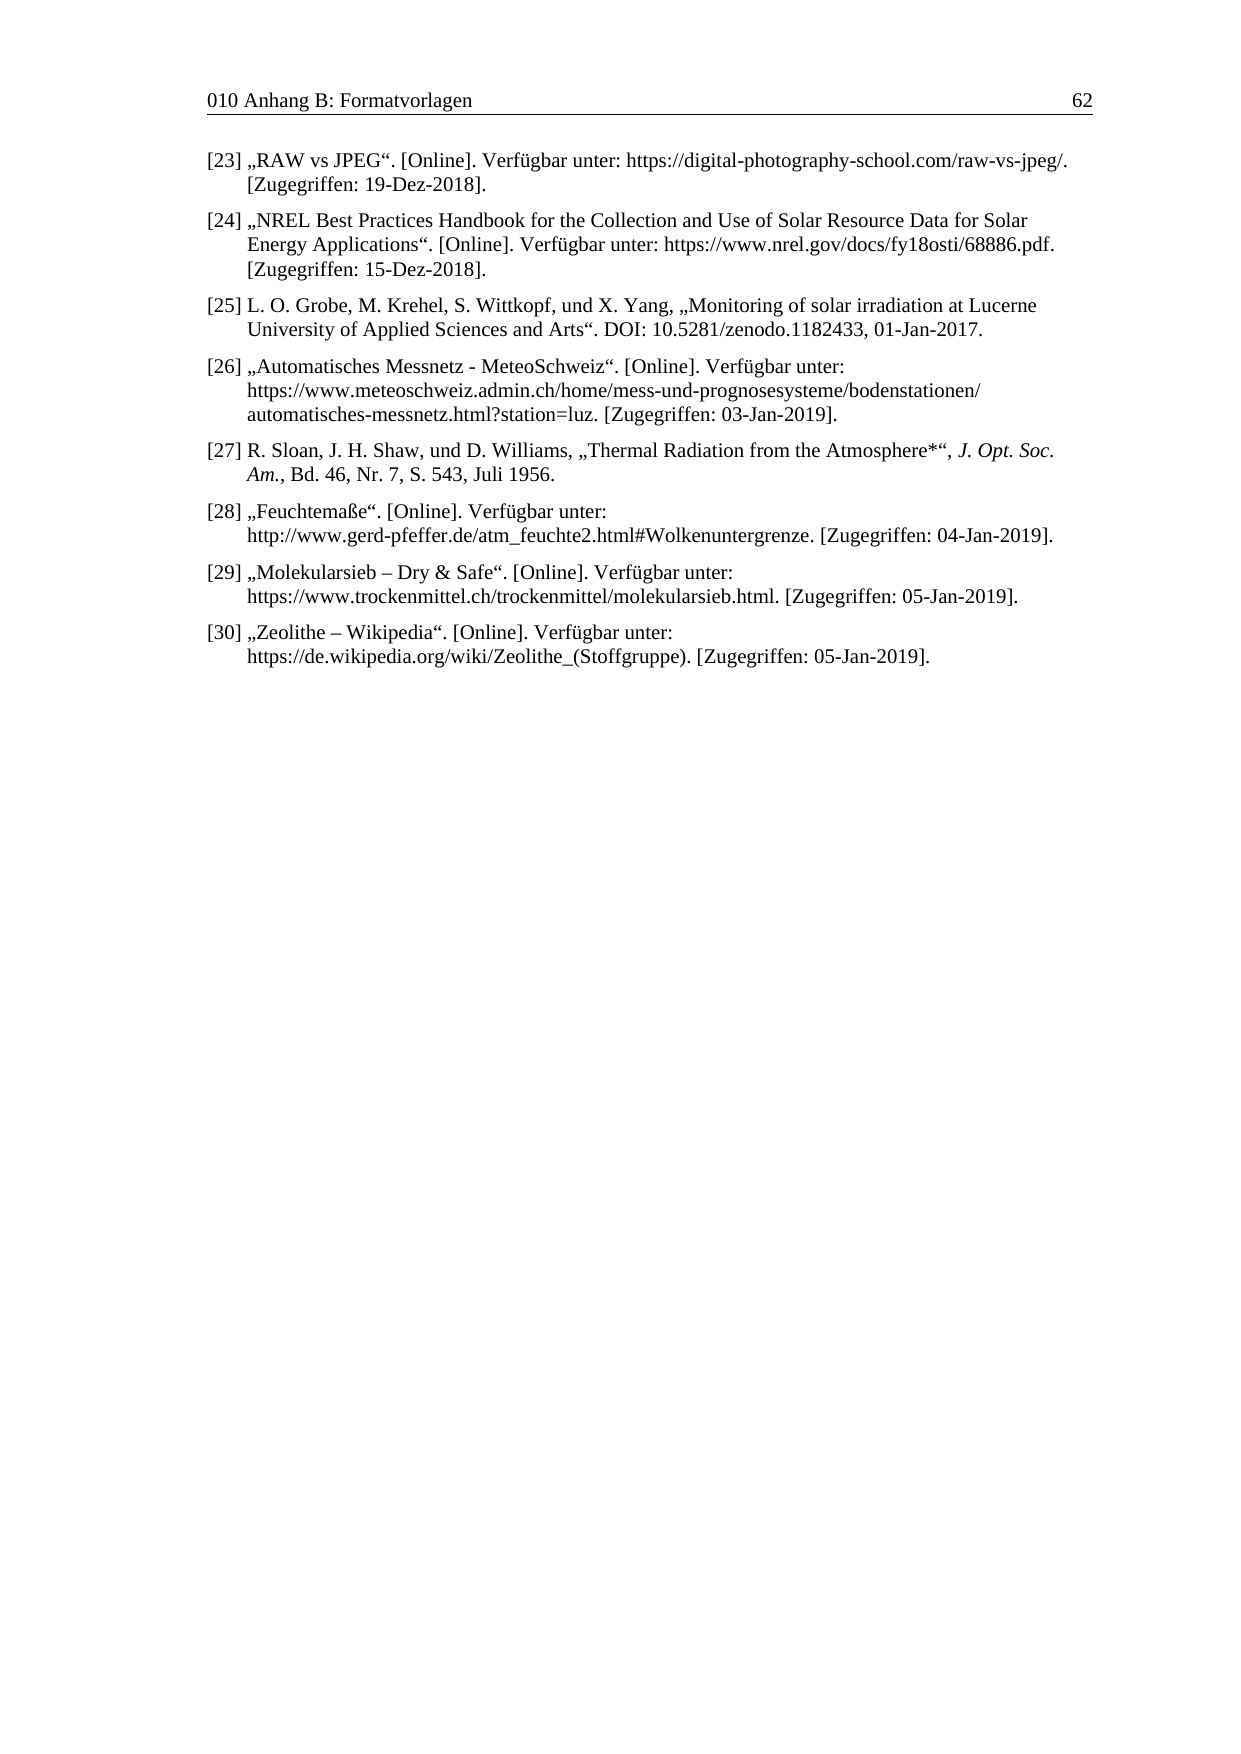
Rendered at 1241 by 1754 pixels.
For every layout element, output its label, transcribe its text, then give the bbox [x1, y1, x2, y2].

text [29] „Molekularsieb – Dry & Safe“. [Online]. Verfügbar unter: https://www.trockenmittel.ch/trockenmittel/molekularsieb.html. [Zugegriffen: 05-Jan-2019]. [207, 559, 1093, 608]
text [23] „RAW vs JPEG“. [Online]. Verfügbar unter: https://digital-photography-school.com/raw-vs-jpeg/. [Zugegriffen: 19-Dez-2018]. [207, 148, 1093, 196]
text [25] L. O. Grobe, M. Krehel, S. Wittkopf, und X. Yang, „Monitoring of solar irradiation at Lucerne University of Applied Sciences and Arts“. DOI: 10.5281/zenodo.1182433, 01-Jan-2017. [207, 293, 1093, 341]
text [24] „NREL Best Practices Handbook for the Collection and Use of Solar Resource Data for Solar Energy Applications“. [Online]. Verfügbar unter: https://www.nrel.gov/docs/fy18osti/68886.pdf. [Zugegriffen: 15-Dez-2018]. [207, 208, 1093, 281]
text [28] „Feuchtemaße“. [Online]. Verfügbar unter: http://www.gerd-pfeffer.de/atm_feuchte2.html#Wolkenuntergrenze. [Zugegriffen: 04-Jan-2019]. [207, 499, 1093, 547]
text [26] „Automatisches Messnetz - MeteoSchweiz“. [Online]. Verfügbar unter: https://www.meteoschweiz.admin.ch/home/mess-und-prognosesysteme/bodenstationen/automatisches-messnetz.html?station=luz. [Zugegriffen: 03-Jan-2019]. [207, 354, 1093, 426]
text [27] R. Sloan, J. H. Shaw, und D. Williams, „Thermal Radiation from the Atmosphere*“, J. Opt. Soc. Am., Bd. 46, Nr. 7, S. 543, Juli 1956. [207, 438, 1093, 486]
text [30] „Zeolithe – Wikipedia“. [Online]. Verfügbar unter: https://de.wikipedia.org/wiki/Zeolithe_(Stoffgruppe). [Zugegriffen: 05-Jan-2019]. [207, 620, 1093, 668]
